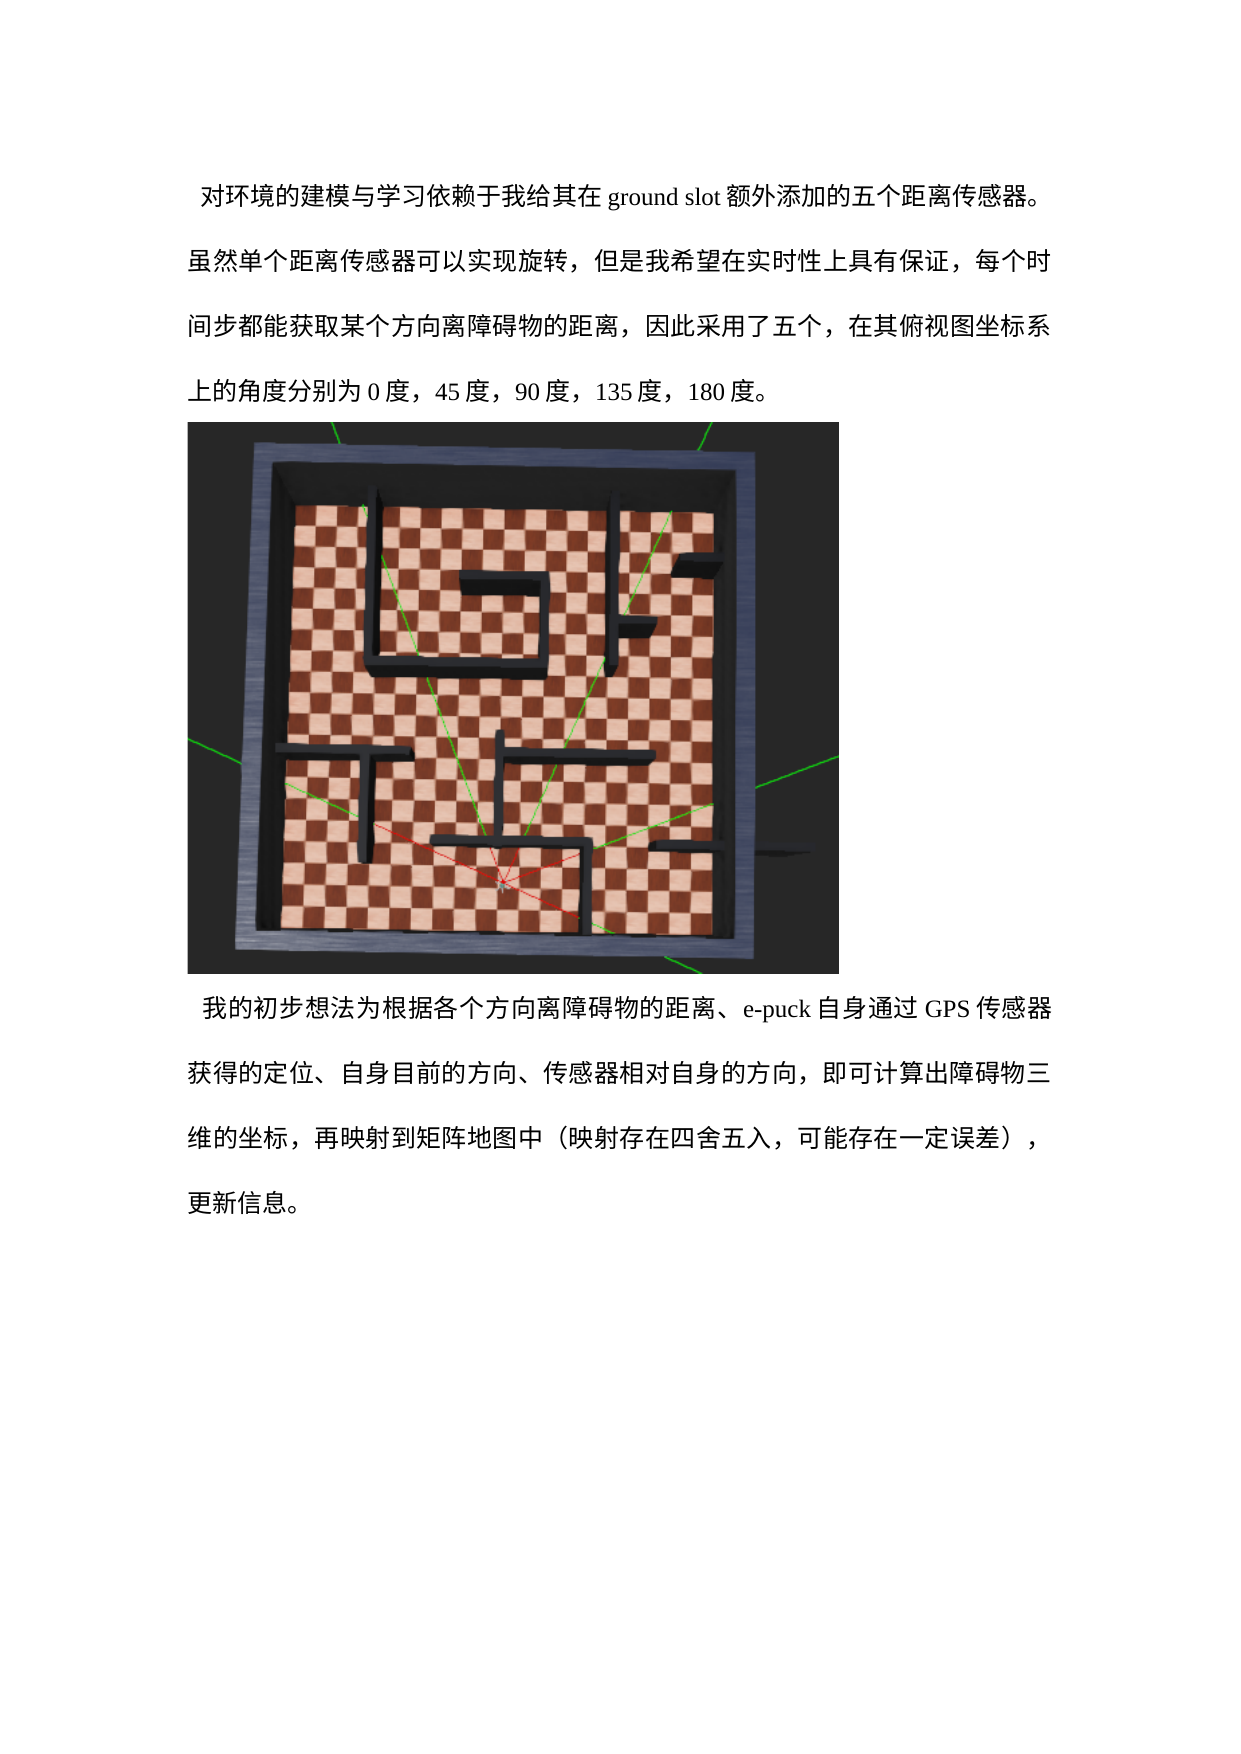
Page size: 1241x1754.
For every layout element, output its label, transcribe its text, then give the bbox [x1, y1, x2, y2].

text 对环境的建模与学习依赖于我给其在ground slot额外添加的五个距离传感器。虽然单个距离传感器可以实现旋转，但是我希望在实时性上具有保证，每个时间步都能获取某个方向离障碍物的距离，因此采用了五个，在其俯视图坐标系上的角度分别为0度，45度，90度，135度，180度。 [187, 162, 1053, 422]
text 我的初步想法为根据各个方向离障碍物的距离、e-puck自身通过GPS传感器获得的定位、自身目前的方向、传感器相对自身的方向，即可计算出障碍物三维的坐标，再映射到矩阵地图中（映射存在四舍五入，可能存在一定误差），更新信息。 [187, 974, 1053, 1234]
picture [187, 422, 839, 974]
